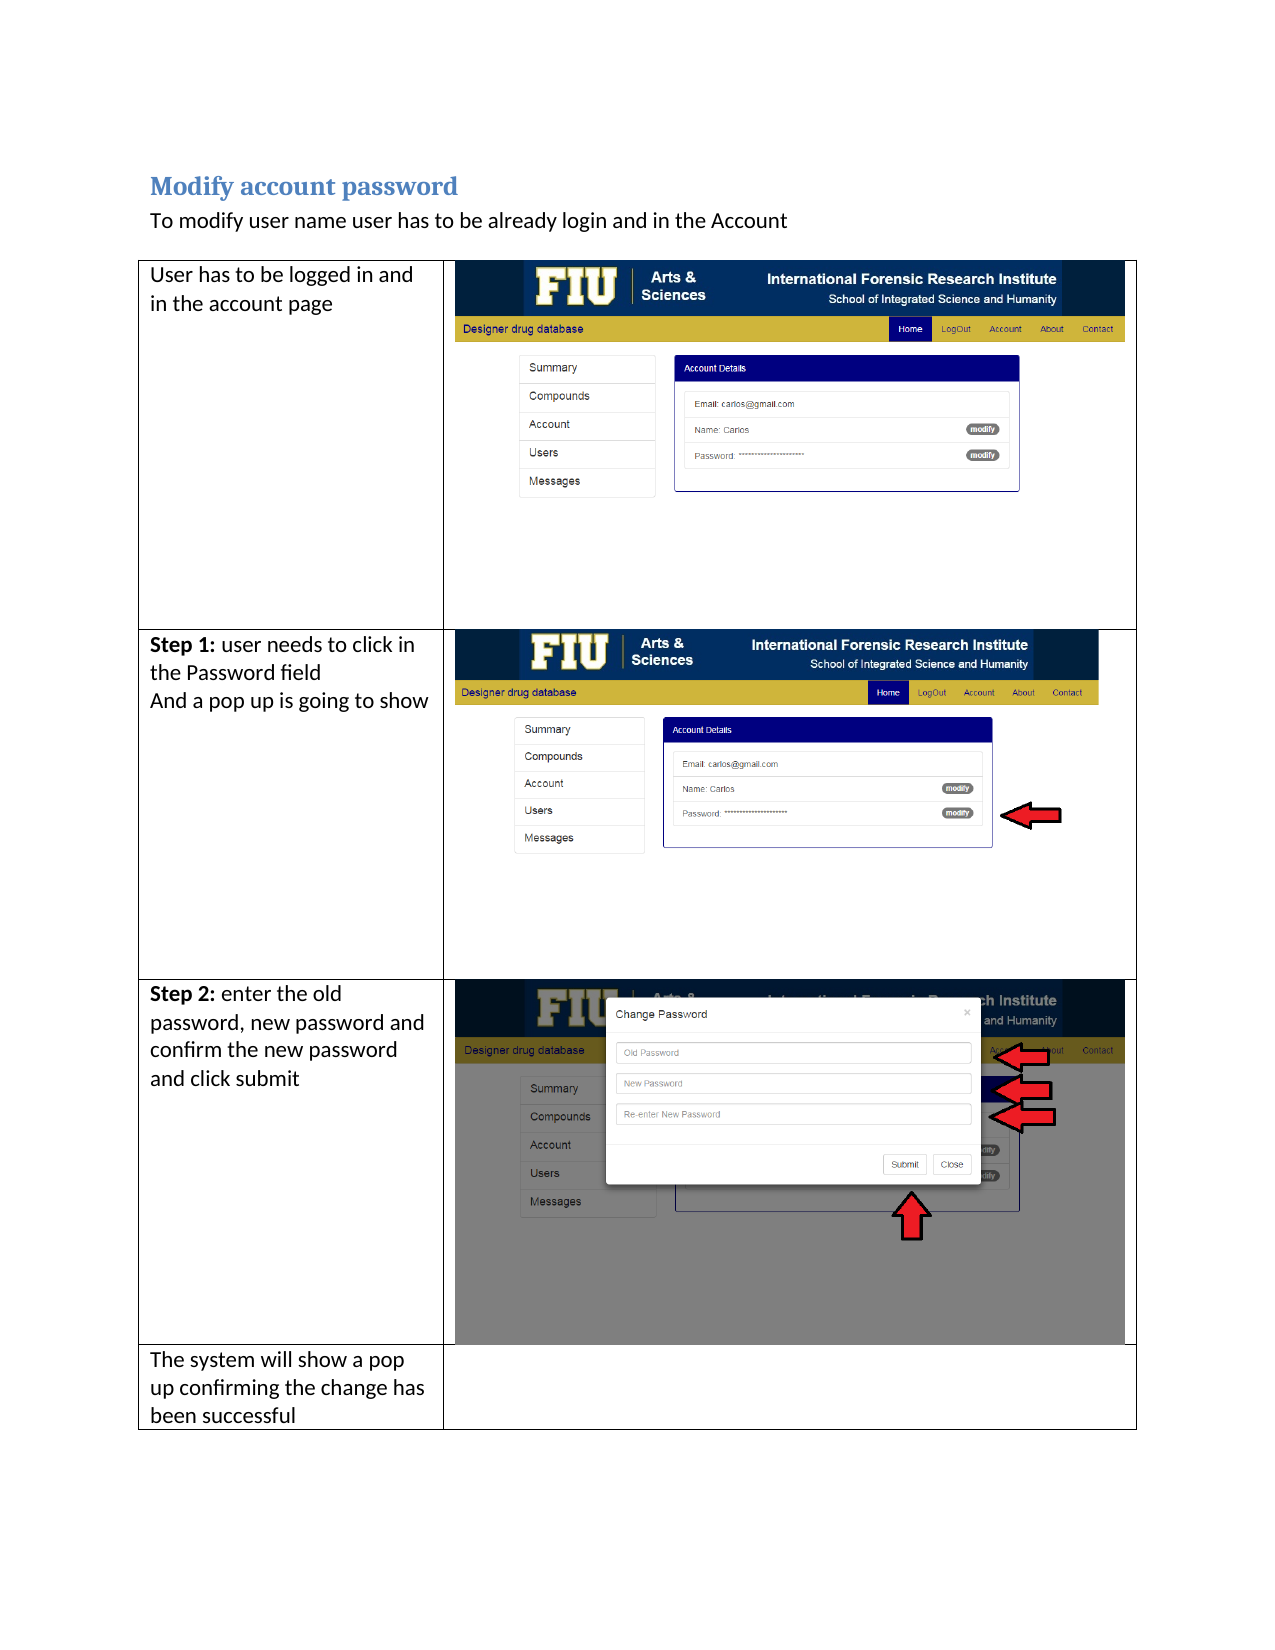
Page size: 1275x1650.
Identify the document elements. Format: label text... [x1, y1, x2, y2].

table_header [1125, 261, 1136, 629]
text To modify user name user has to be already login and in the Account [150, 207, 1125, 234]
table_cell Step 2: enter the old password, new password and confirm the new password and click submit [139, 980, 443, 1344]
table_cell The system will show a pop up confirming the change has been successful [139, 1345, 443, 1429]
table_header User has to be logged in and in the account page [139, 261, 443, 629]
subtitle Modify account password [150, 171, 1125, 202]
table_cell [444, 630, 455, 978]
table_cell [444, 980, 455, 1344]
picture [455, 260, 1125, 1345]
table_cell [1099, 630, 1136, 978]
table_header [444, 261, 455, 629]
table_cell [1125, 980, 1136, 1344]
table_cell [444, 1345, 1136, 1429]
table_cell Step 1: user needs to click in the Password field And a pop up is going to show [139, 630, 443, 978]
